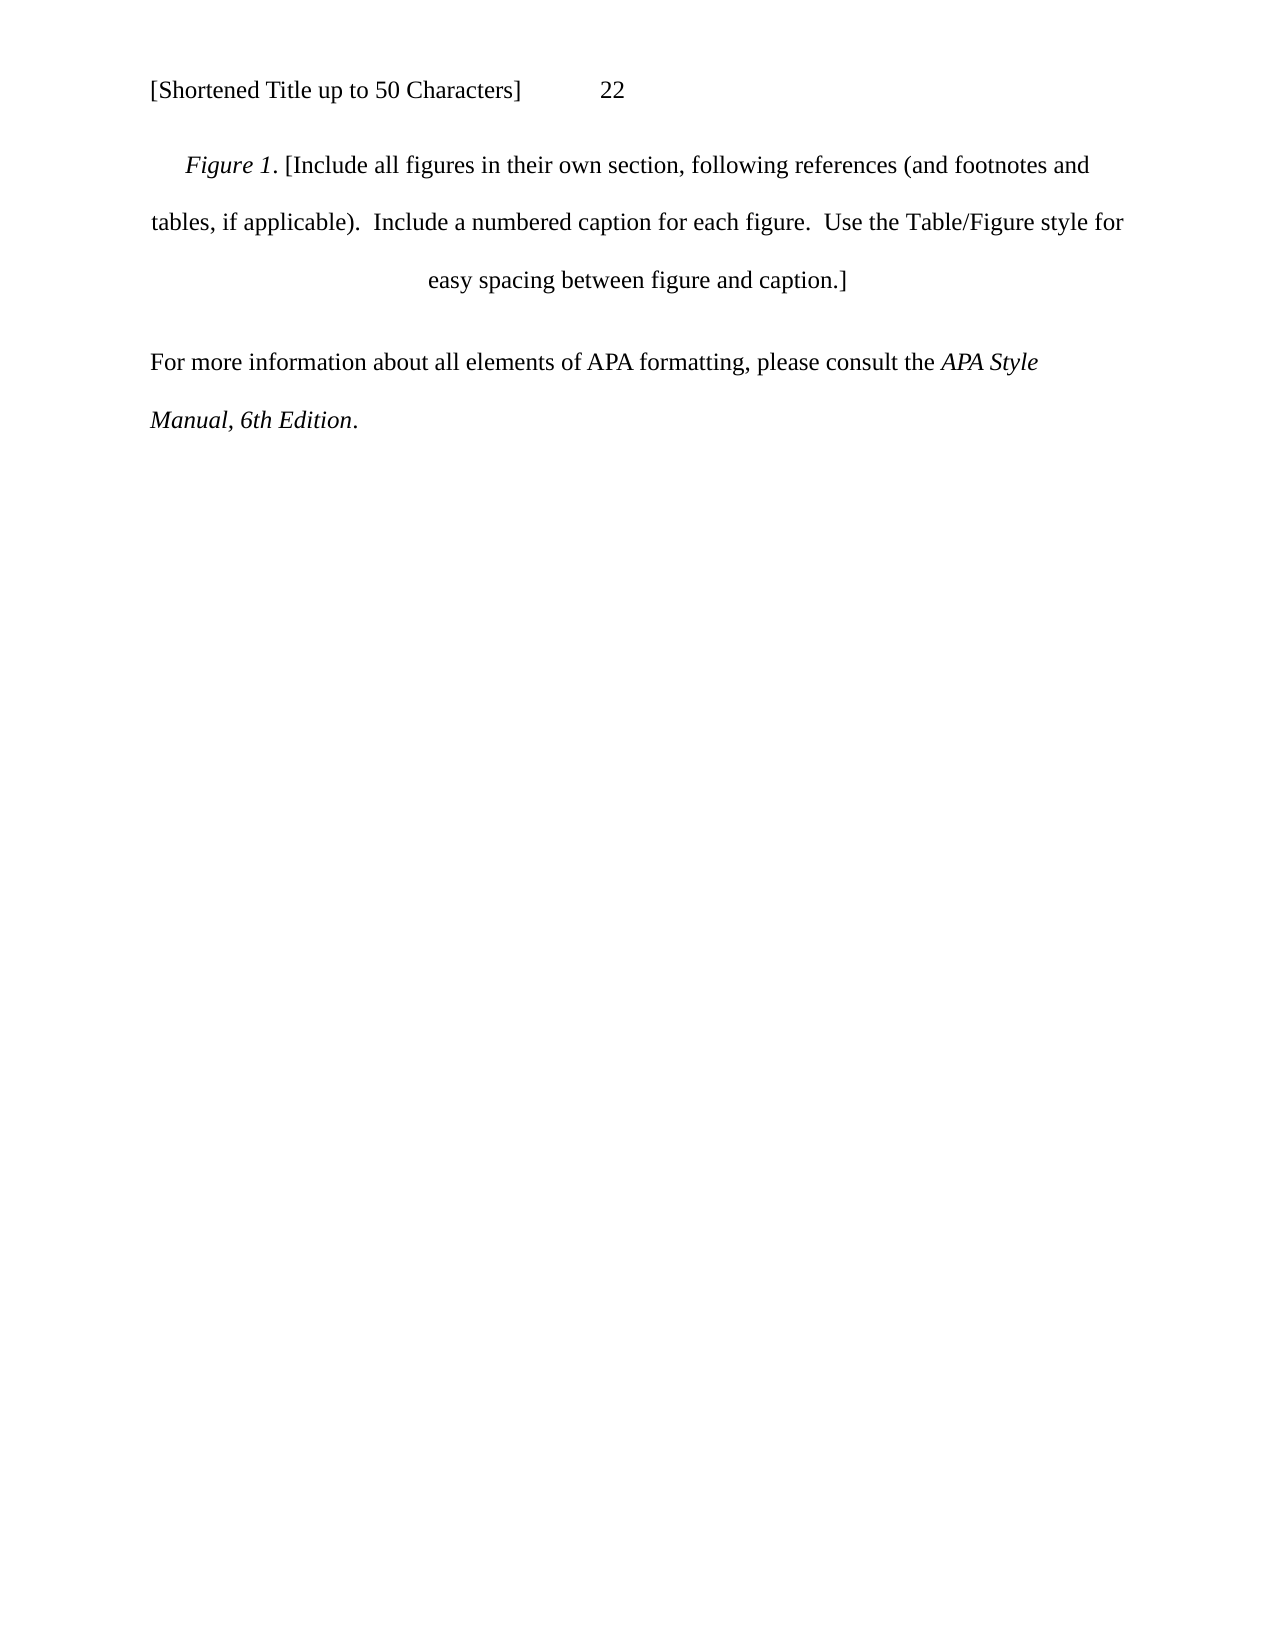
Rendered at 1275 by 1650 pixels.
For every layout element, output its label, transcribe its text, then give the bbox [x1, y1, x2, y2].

subtitle Figure 1. [150, 150, 1125, 294]
text For more information about all elements of APA formatting, please consult the APA Style Manual, 6th Edition. [150, 347, 1125, 434]
